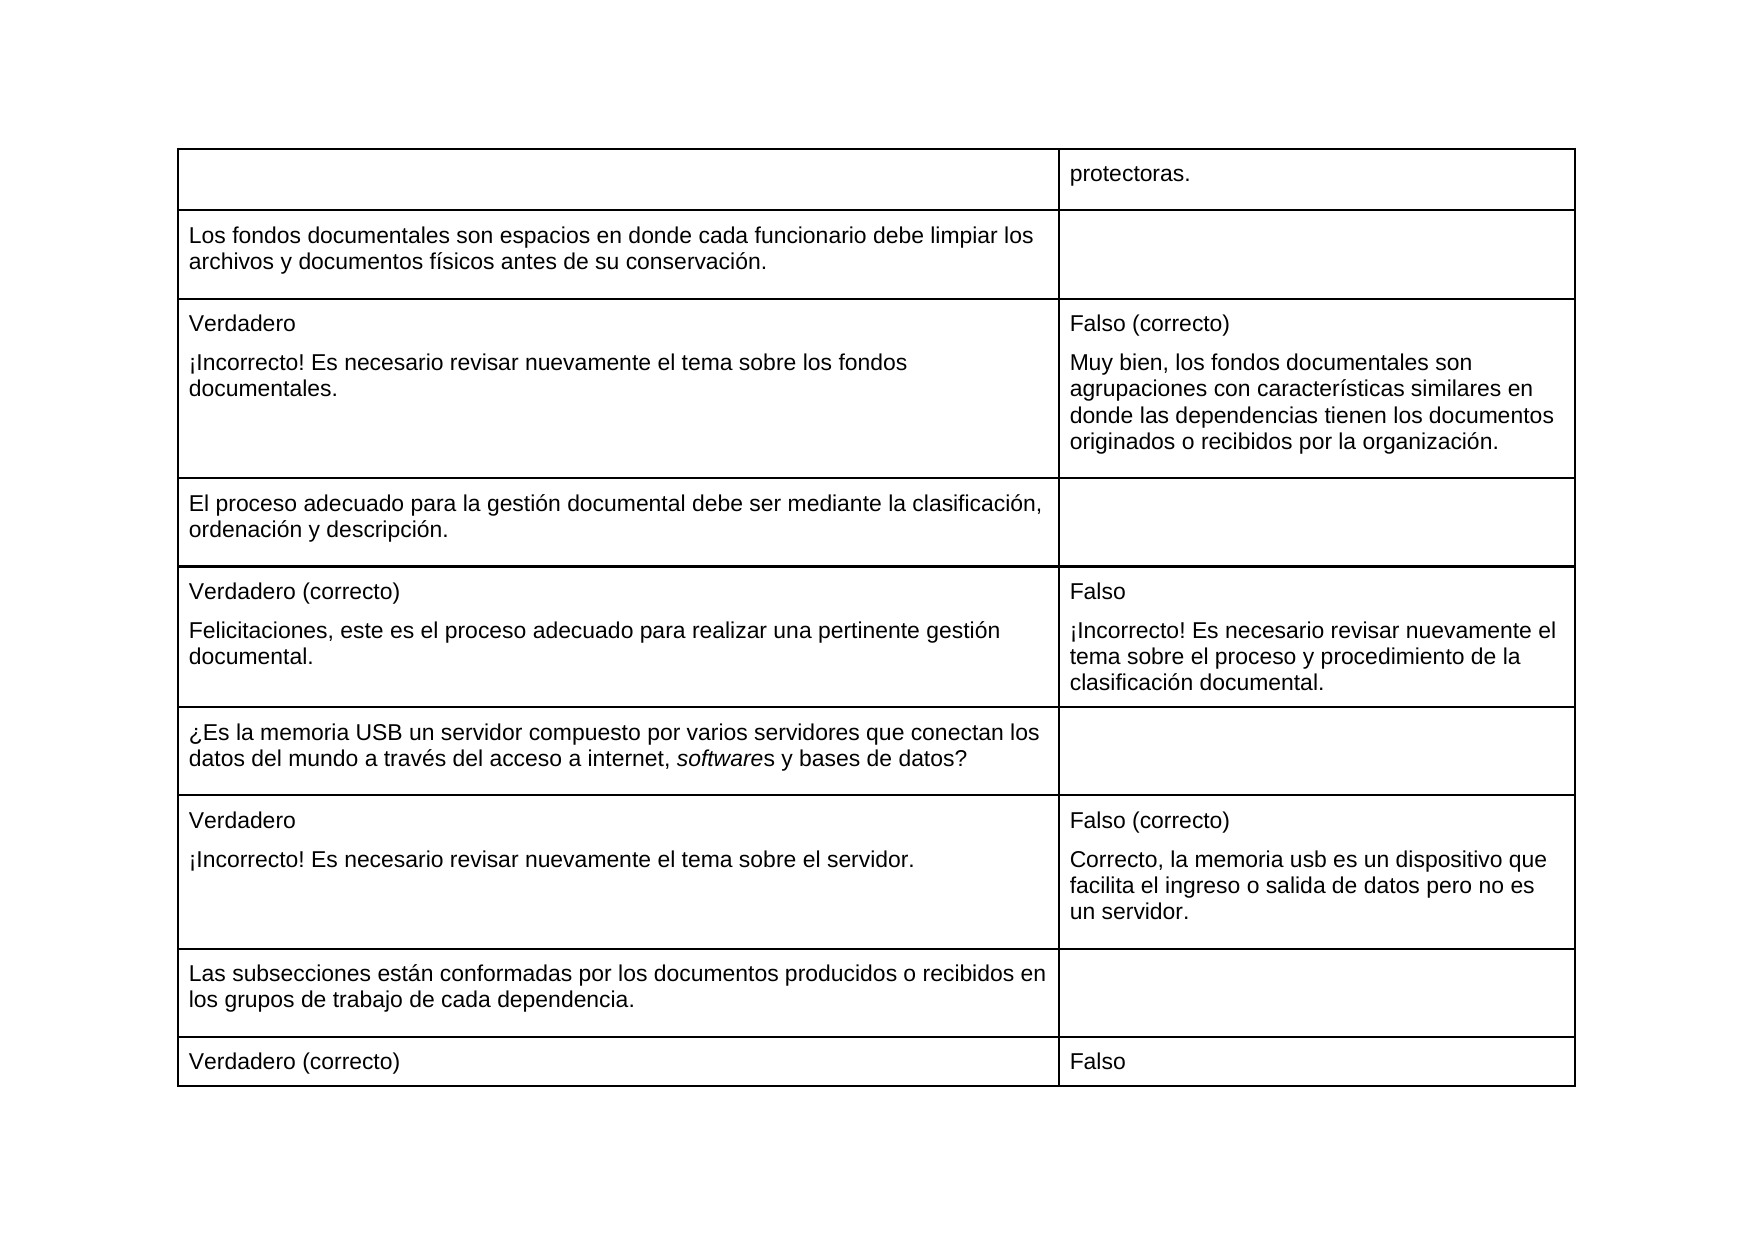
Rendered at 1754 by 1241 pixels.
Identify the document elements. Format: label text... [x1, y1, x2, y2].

table_cell [1060, 211, 1574, 297]
table_cell [1060, 479, 1574, 565]
table_cell El proceso adecuado para la gestión documental debe ser mediante la clasificación, ordenación y descripción. [179, 479, 1058, 565]
table_cell ¿Es la memoria USB un servidor compuesto por varios servidores que conectan los datos del mundo a través del acceso a internet, softwares y bases de datos? [179, 708, 1058, 794]
table_cell Falso ¡Incorrecto! Es necesario revisar nuevamente el tema sobre el proceso y procedimiento de la clasificación documental. [1060, 568, 1574, 706]
table_cell Falso (correcto) Correcto, la memoria usb es un dispositivo que facilita el ingreso o salida de datos pero no es un servidor. [1060, 796, 1574, 948]
table_cell Falso (correcto) Muy bien, los fondos documentales son agrupaciones con características similares en donde las dependencias tienen los documentos originados o recibidos por la organización. [1060, 300, 1574, 477]
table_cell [1060, 150, 1574, 209]
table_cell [179, 1038, 1058, 1085]
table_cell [1060, 1038, 1574, 1085]
table_cell Verdadero ¡Incorrecto! Es necesario revisar nuevamente el tema sobre los fondos documentales. [179, 300, 1058, 477]
table_cell [1060, 708, 1574, 794]
table_cell Los fondos documentales son espacios en donde cada funcionario debe limpiar los archivos y documentos físicos antes de su conservación. [179, 211, 1058, 297]
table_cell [179, 150, 1058, 209]
table_cell Verdadero ¡Incorrecto! Es necesario revisar nuevamente el tema sobre el servidor. [179, 796, 1058, 948]
table_cell [1060, 950, 1574, 1036]
table_cell Las subsecciones están conformadas por los documentos producidos o recibidos en los grupos de trabajo de cada dependencia. [179, 950, 1058, 1036]
table_cell Verdadero (correcto) Felicitaciones, este es el proceso adecuado para realizar una pertinente gestión documental. [179, 568, 1058, 706]
